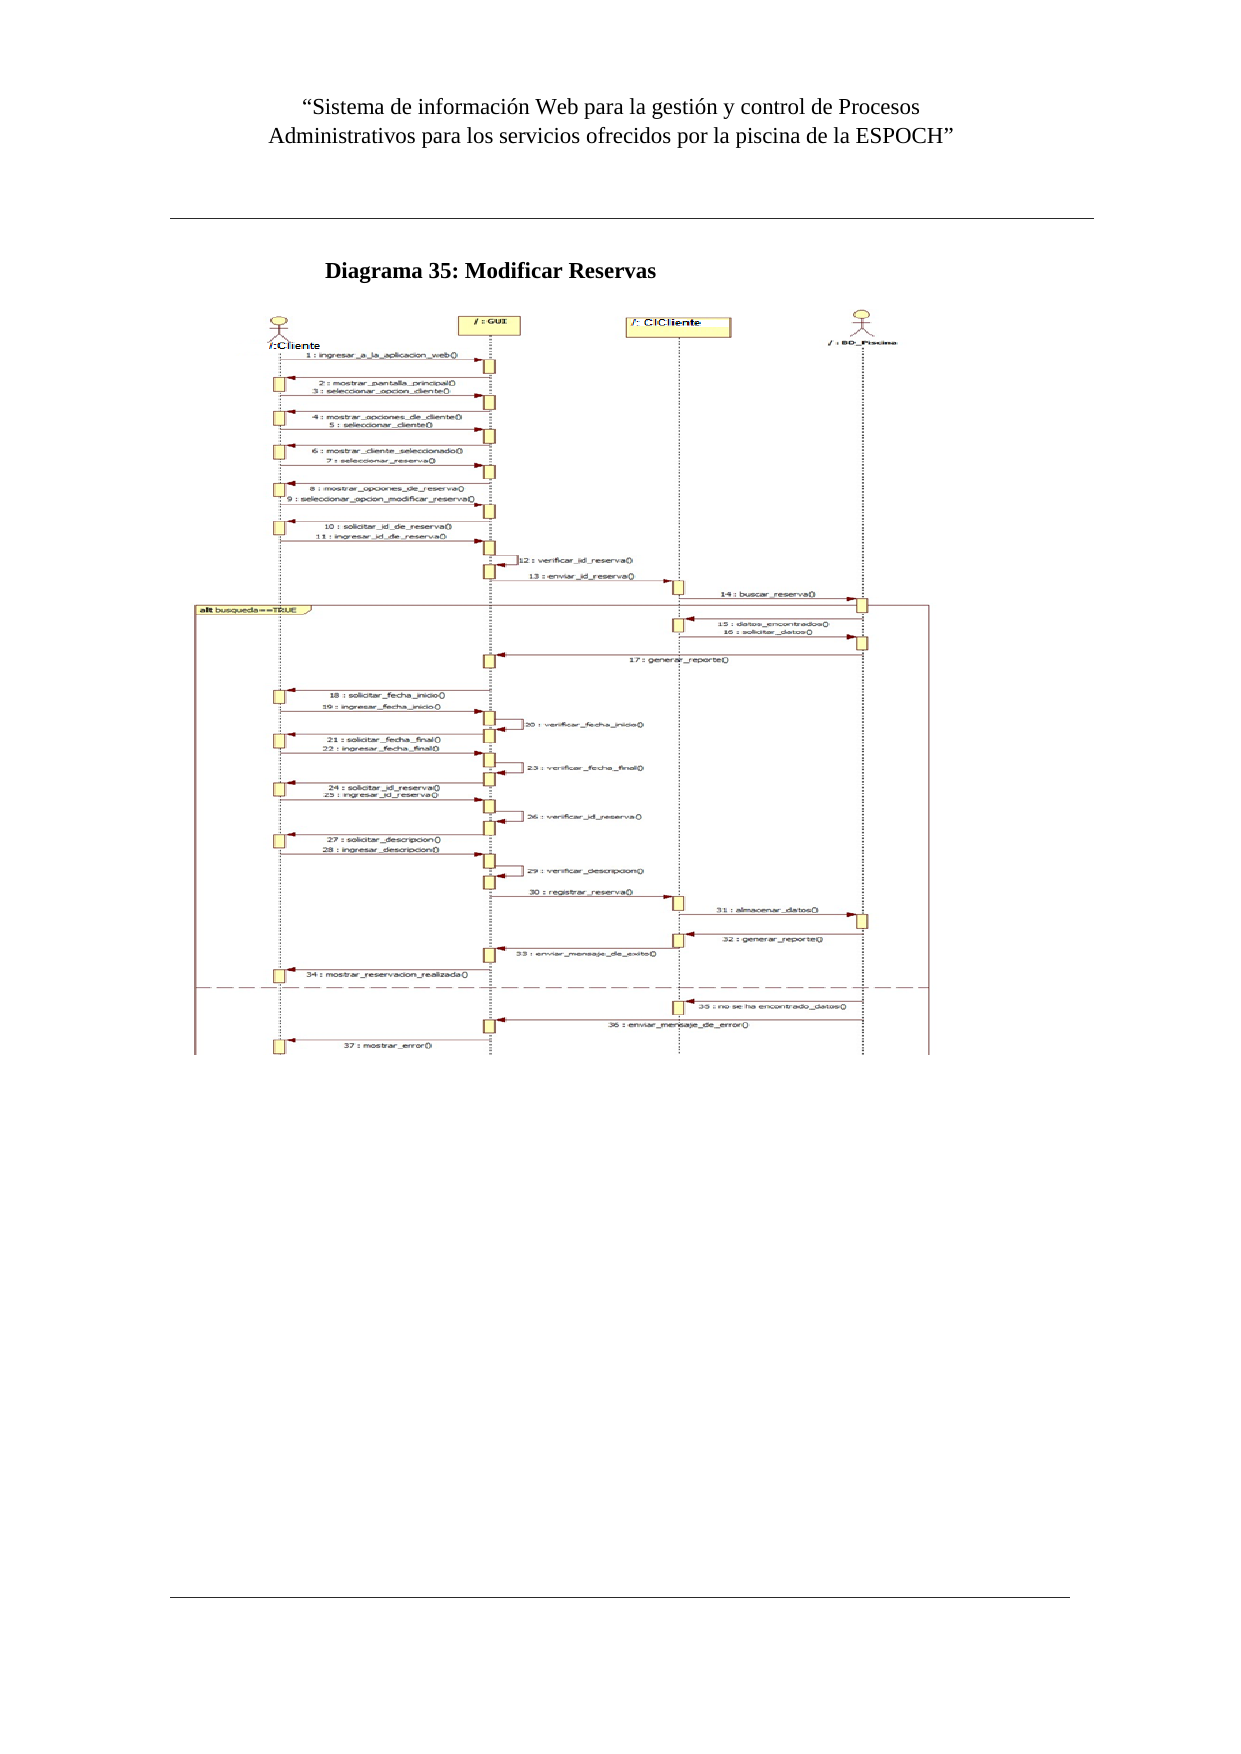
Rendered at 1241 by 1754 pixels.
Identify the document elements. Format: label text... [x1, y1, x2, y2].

subtitle Diagrama 35: Modificar Reservas [325, 258, 1063, 284]
picture [177, 309, 1008, 1055]
